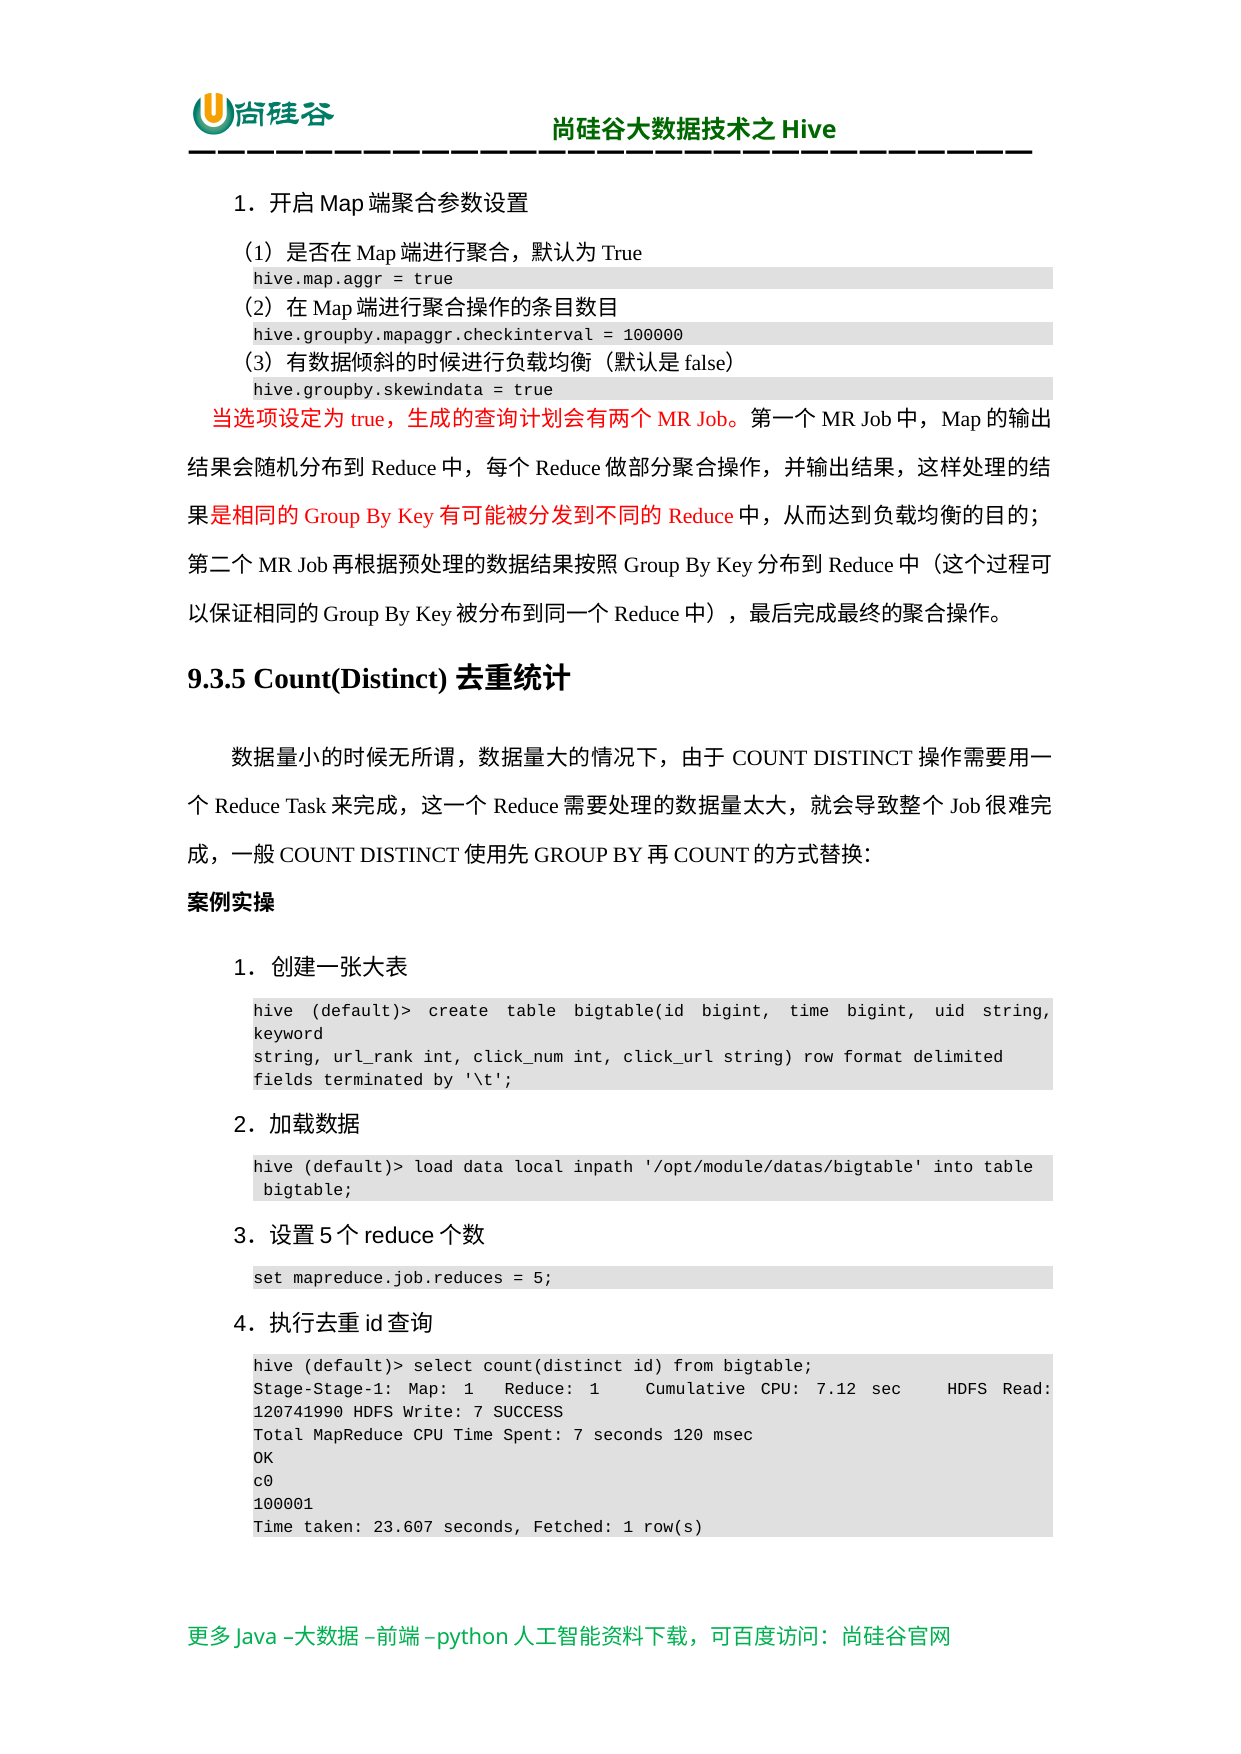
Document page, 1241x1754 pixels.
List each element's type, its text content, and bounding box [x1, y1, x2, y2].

text Time taken: 23.607 seconds, Fetched: 1 row(s) [253, 1514, 1053, 1537]
text Total MapReduce CPU Time Spent: 7 seconds 120 msec [253, 1422, 1053, 1445]
text Stage-Stage-1: Map: 1 Reduce: 1 Cumulative CPU: 7.12 sec HDFS Read: 120741990 HDFS Write: 7 SUCCESS [253, 1377, 1053, 1422]
text hive (default)> select count(distinct id) from bigtable; [253, 1354, 1053, 1377]
text 3．设置5个reduce个数 [187, 1201, 1053, 1266]
text 数据量小的时候无所谓，数据量大的情况下，由于COUNT DISTINCT操作需要用一个Reduce Task来完成，这一个Reduce需要处理的数据量太大，就会导致整个Job很难完成，一般COUNT DISTINCT使用先GROUP BY再COUNT的方式替换： [187, 739, 1053, 869]
text set mapreduce.job.reduces = 5; [253, 1266, 1053, 1289]
text hive.groupby.skewindata = true [253, 377, 1053, 400]
text fields terminated by '\t'; [253, 1067, 1053, 1090]
text string, url_rank int, click_num int, click_url string) row format delimited [253, 1044, 1053, 1067]
picture [187, 88, 338, 139]
text （2）在Map端进行聚合操作的条目数目 [187, 289, 1053, 322]
text hive.groupby.mapaggr.checkinterval = 100000 [253, 322, 1053, 345]
list 创建一张大表 [233, 933, 1053, 998]
text c0 [253, 1468, 1053, 1491]
text 当选项设定为 true，生成的查询计划会有两个MR Job。第一个MR Job中，Map的输出结果会随机分布到Reduce中，每个Reduce做部分聚合操作，并输出结果，这样处理的结果是相同的Group By Key有可能被分发到不同的Reduce中，从而达到负载均衡的目的；第二个MR Job再根据预处理的数据结果按照Group By Key分布到Reduce中（这个过程可以保证相同的Group By Key被分布到同一个Reduce中），最后完成最终的聚合操作。 [187, 400, 1053, 628]
text （3）有数据倾斜的时候进行负载均衡（默认是false） [187, 345, 1053, 377]
text 1．开启Map端聚合参数设置 [187, 169, 1053, 234]
subtitle 9.3.5 Count(Distinct) 去重统计 [187, 644, 1053, 709]
text hive (default)> load data local inpath '/opt/module/datas/bigtable' into table [253, 1155, 1053, 1178]
text 2．加载数据 [187, 1090, 1053, 1155]
text hive (default)> create table bigtable(id bigint, time bigint, uid string, keyword [253, 998, 1053, 1044]
text 100001 [253, 1491, 1053, 1514]
text bigtable; [253, 1178, 1053, 1201]
text 案例实操 [187, 885, 1053, 917]
text hive.map.aggr = true [253, 267, 1053, 289]
text （1）是否在Map端进行聚合，默认为True [187, 234, 1053, 267]
text OK [253, 1445, 1053, 1468]
text 4．执行去重id查询 [187, 1289, 1053, 1354]
